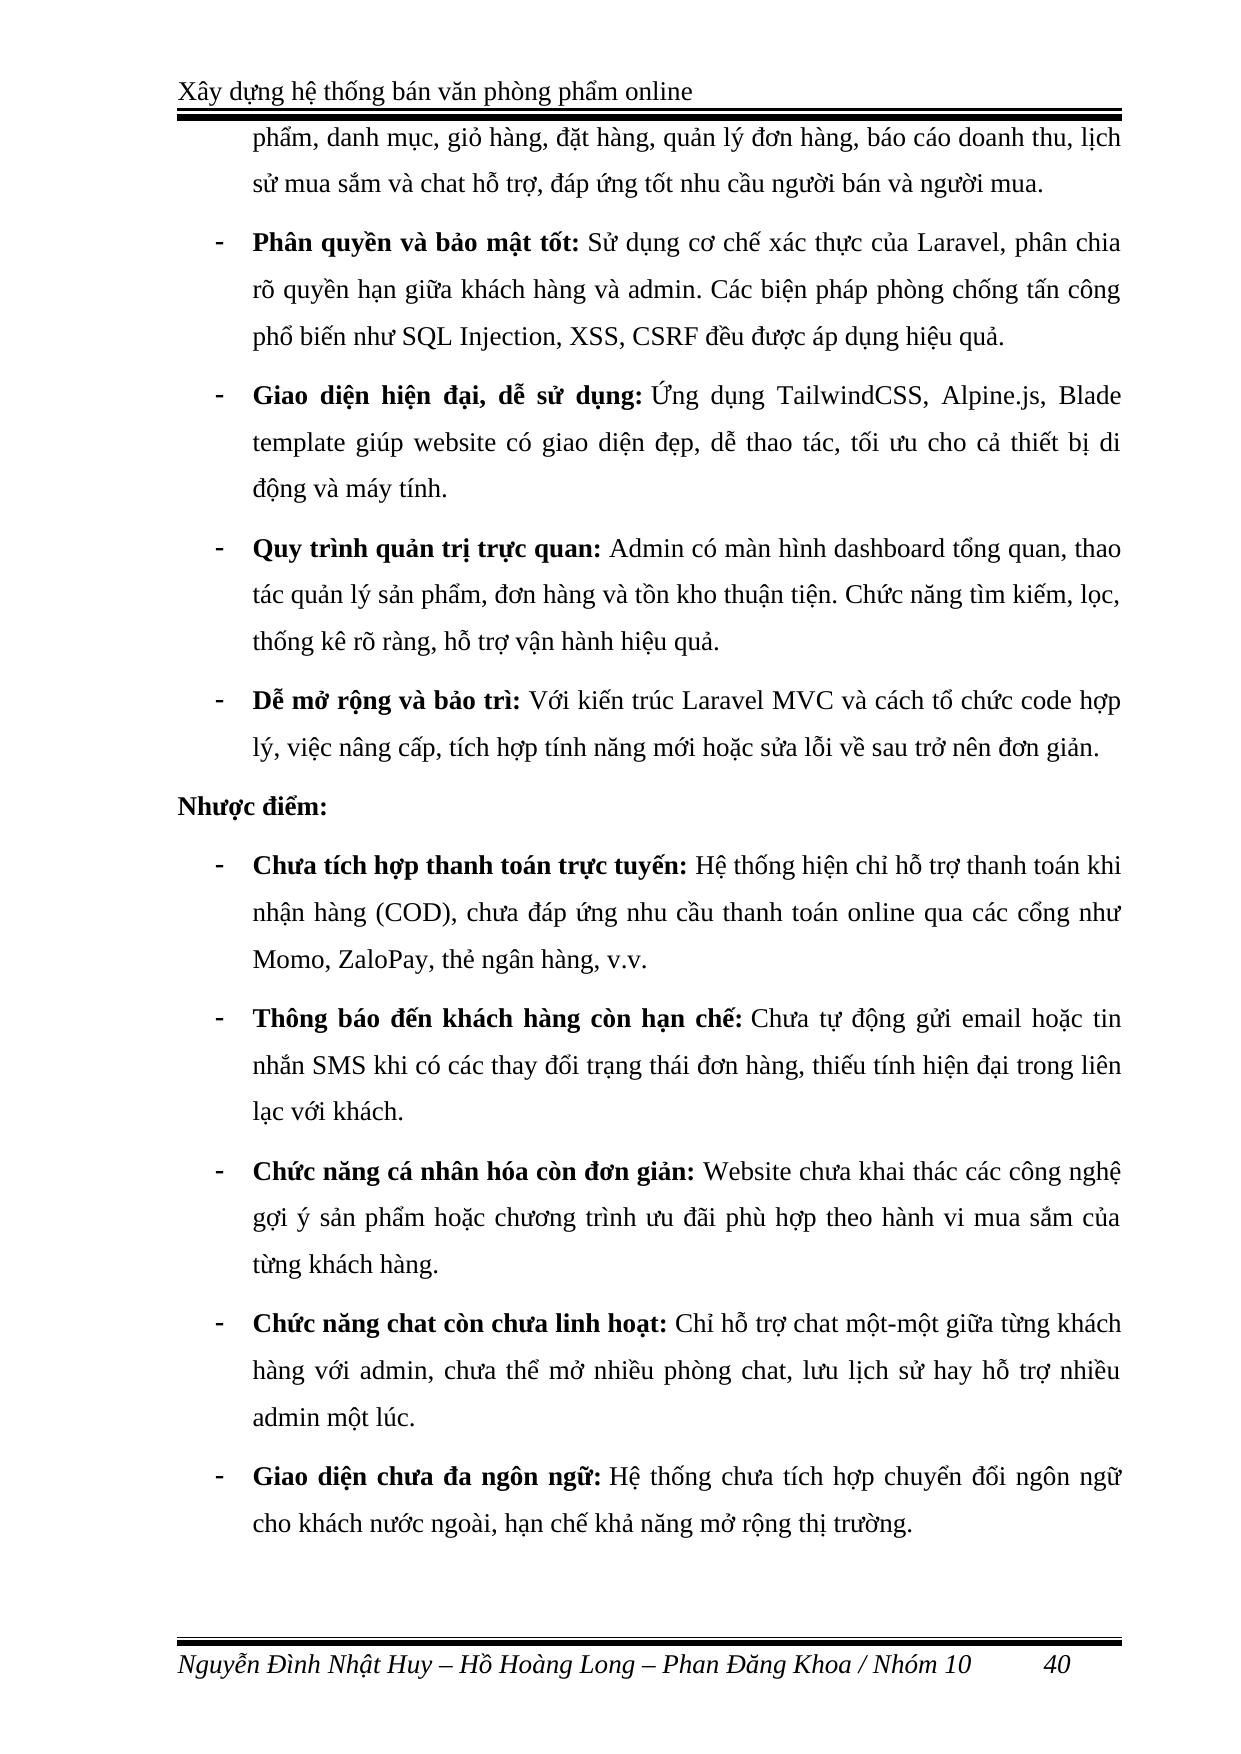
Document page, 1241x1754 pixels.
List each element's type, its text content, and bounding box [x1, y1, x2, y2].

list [215, 121, 1122, 198]
list Giao diện chưa đa ngôn ngữ: Hệ thống chưa tích hợp chuyển đổi ngôn ngữ cho khách nước ngoài, hạn chế khả năng mở rộng thị trường. [215, 1460, 1122, 1538]
list Chức năng chat còn chưa linh hoạt: Chỉ hỗ trợ chat một-một giữa từng khách hàng với admin, chưa thể mở nhiều phòng chat, lưu lịch sử hay hỗ trợ nhiều admin một lúc. [215, 1307, 1122, 1432]
list Chưa tích hợp thanh toán trực tuyến: Hệ thống hiện chỉ hỗ trợ thanh toán khi nhận hàng (COD), chưa đáp ứng nhu cầu thanh toán online qua các cổng như Momo, ZaloPay, thẻ ngân hàng, v.v. [215, 849, 1122, 974]
list Thông báo đến khách hàng còn hạn chế: Chưa tự động gửi email hoặc tin nhắn SMS khi có các thay đổi trạng thái đơn hàng, thiếu tính hiện đại trong liên lạc với khách. [215, 1002, 1122, 1127]
list Quy trình quản trị trực quan: Admin có màn hình dashboard tổng quan, thao tác quản lý sản phẩm, đơn hàng và tồn kho thuận tiện. Chức năng tìm kiếm, lọc, thống kê rõ ràng, hỗ trợ vận hành hiệu quả. [215, 532, 1122, 656]
list Dễ mở rộng và bảo trì: Với kiến trúc Laravel MVC và cách tổ chức code hợp lý, việc nâng cấp, tích hợp tính năng mới hoặc sửa lỗi về sau trở nên đơn giản. [215, 684, 1122, 762]
list Chức năng cá nhân hóa còn đơn giản: Website chưa khai thác các công nghệ gợi ý sản phẩm hoặc chương trình ưu đãi phù hợp theo hành vi mua sắm của từng khách hàng. [215, 1155, 1122, 1279]
list Phân quyền và bảo mật tốt: Sử dụng cơ chế xác thực của Laravel, phân chia rõ quyền hạn giữa khách hàng và admin. Các biện pháp phòng chống tấn công phổ biến như SQL Injection, XSS, CSRF đều được áp dụng hiệu quả. [215, 227, 1122, 351]
list Giao diện hiện đại, dễ sử dụng: Ứng dụng TailwindCSS, Alpine.js, Blade template giúp website có giao diện đẹp, dễ thao tác, tối ưu cho cả thiết bị di động và máy tính. [215, 379, 1122, 504]
text Nhược điểm: [177, 790, 1122, 821]
